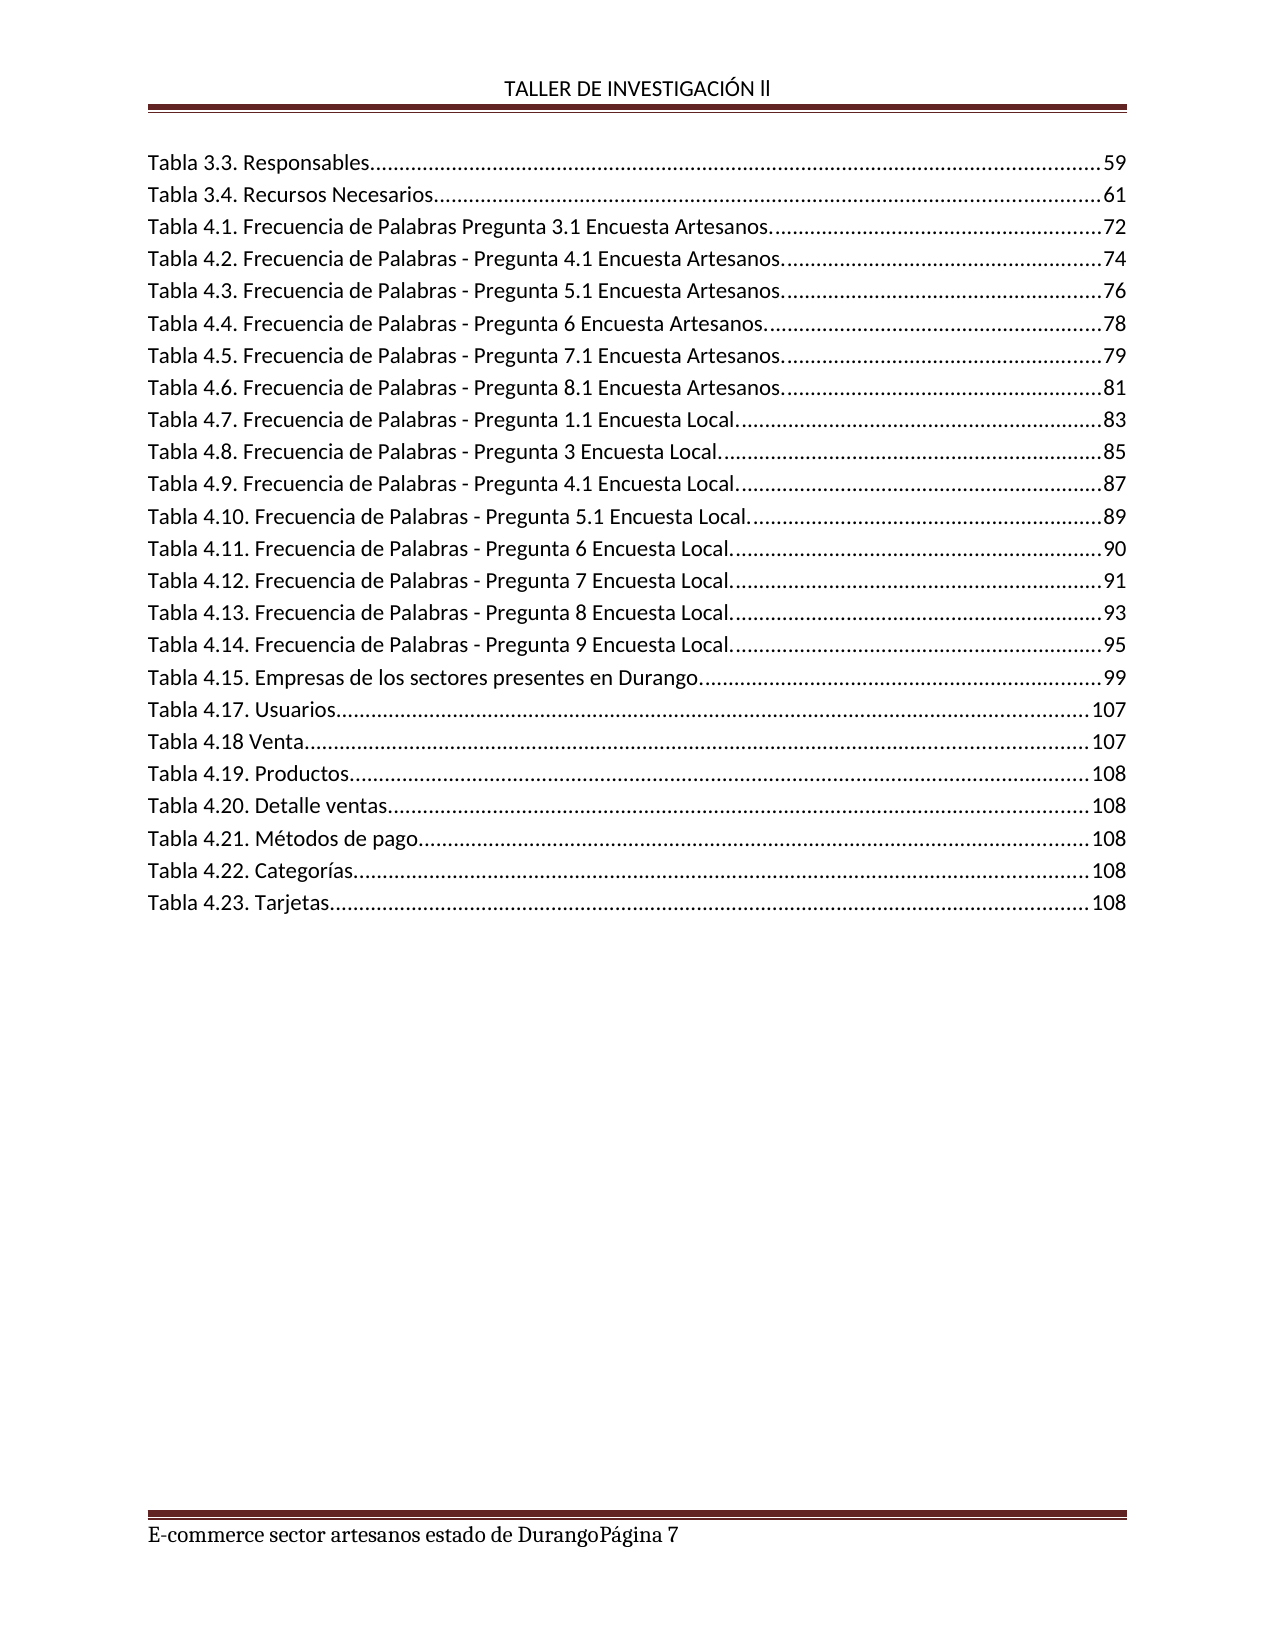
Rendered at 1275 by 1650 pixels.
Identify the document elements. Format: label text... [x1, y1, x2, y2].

text Tabla 3.4. Recursos Necesarios. 61 [148, 180, 1127, 208]
text Tabla 4.21. Métodos de pago. 108 [148, 824, 1127, 852]
text Tabla 4.3. Frecuencia de Palabras - Pregunta 5.1 Encuesta Artesanos. 76 [148, 276, 1127, 304]
text Tabla 4.20. Detalle ventas. 108 [148, 791, 1127, 819]
text Tabla 4.13. Frecuencia de Palabras - Pregunta 8 Encuesta Local. 93 [148, 598, 1127, 626]
text Tabla 4.23. Tarjetas. 108 [148, 888, 1127, 916]
text Tabla 4.12. Frecuencia de Palabras - Pregunta 7 Encuesta Local. 91 [148, 566, 1127, 594]
text Tabla 4.9. Frecuencia de Palabras - Pregunta 4.1 Encuesta Local. 87 [148, 469, 1127, 498]
text Tabla 4.7. Frecuencia de Palabras - Pregunta 1.1 Encuesta Local. 83 [148, 405, 1127, 433]
text Tabla 4.18 Venta. 107 [148, 727, 1127, 755]
text Tabla 4.1. Frecuencia de Palabras Pregunta 3.1 Encuesta Artesanos. 72 [148, 212, 1127, 240]
text Tabla 4.19. Productos. 108 [148, 759, 1127, 787]
text Tabla 4.10. Frecuencia de Palabras - Pregunta 5.1 Encuesta Local. 89 [148, 502, 1127, 530]
text Tabla 4.14. Frecuencia de Palabras - Pregunta 9 Encuesta Local. 95 [148, 631, 1127, 658]
text Tabla 4.5. Frecuencia de Palabras - Pregunta 7.1 Encuesta Artesanos. 79 [148, 341, 1127, 369]
text Tabla 4.11. Frecuencia de Palabras - Pregunta 6 Encuesta Local. 90 [148, 534, 1127, 562]
text Tabla 4.22. Categorías. 108 [148, 856, 1127, 884]
text Tabla 4.15. Empresas de los sectores presentes en Durango. 99 [148, 663, 1127, 691]
text Tabla 4.6. Frecuencia de Palabras - Pregunta 8.1 Encuesta Artesanos. 81 [148, 373, 1127, 401]
text Tabla 4.17. Usuarios. 107 [148, 695, 1127, 723]
text Tabla 4.2. Frecuencia de Palabras - Pregunta 4.1 Encuesta Artesanos. 74 [148, 244, 1127, 272]
text Tabla 4.4. Frecuencia de Palabras - Pregunta 6 Encuesta Artesanos. 78 [148, 309, 1127, 337]
text Tabla 4.8. Frecuencia de Palabras - Pregunta 3 Encuesta Local. 85 [148, 437, 1127, 465]
text Tabla 3.3. Responsables. 59 [148, 148, 1127, 176]
